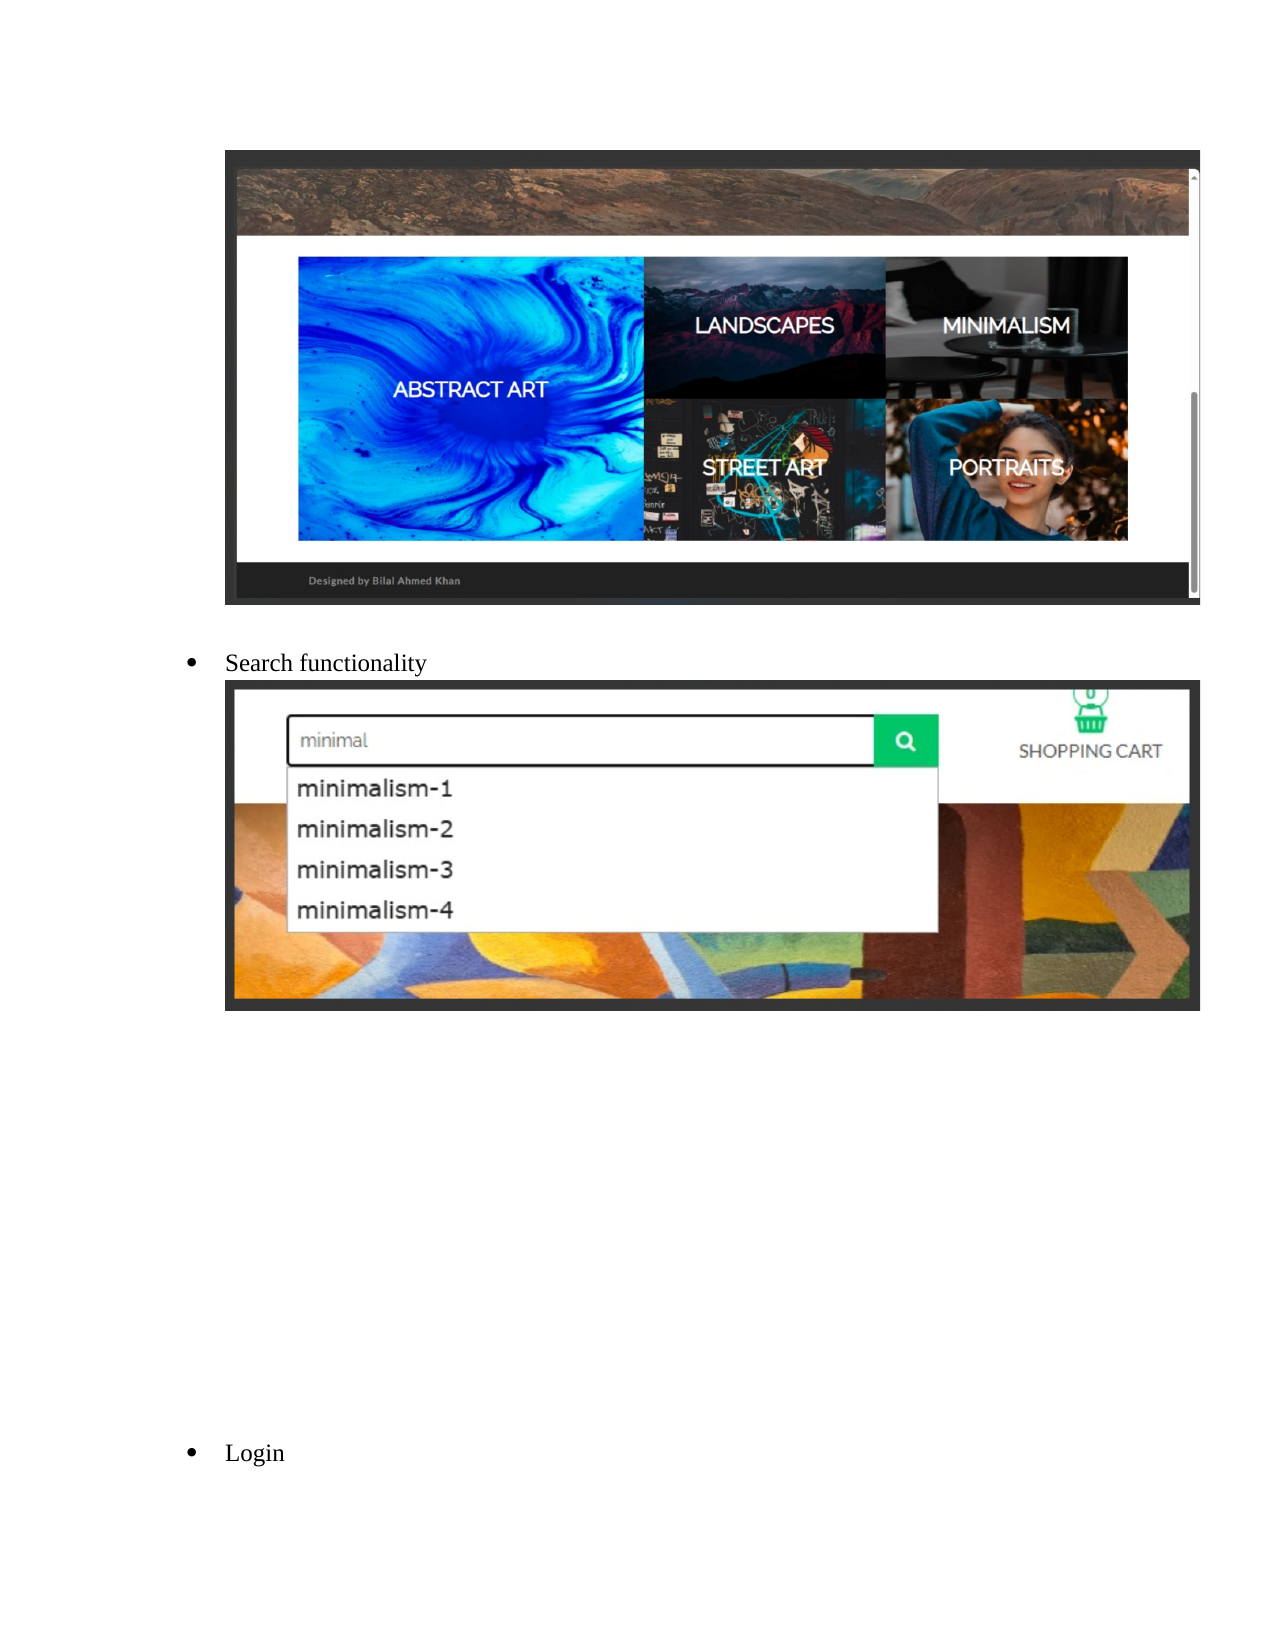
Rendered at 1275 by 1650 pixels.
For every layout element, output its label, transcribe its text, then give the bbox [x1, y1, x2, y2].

list Login [187, 1438, 1125, 1467]
picture [225, 680, 1200, 1011]
list Search functionality [187, 648, 1125, 676]
picture [225, 150, 1200, 605]
